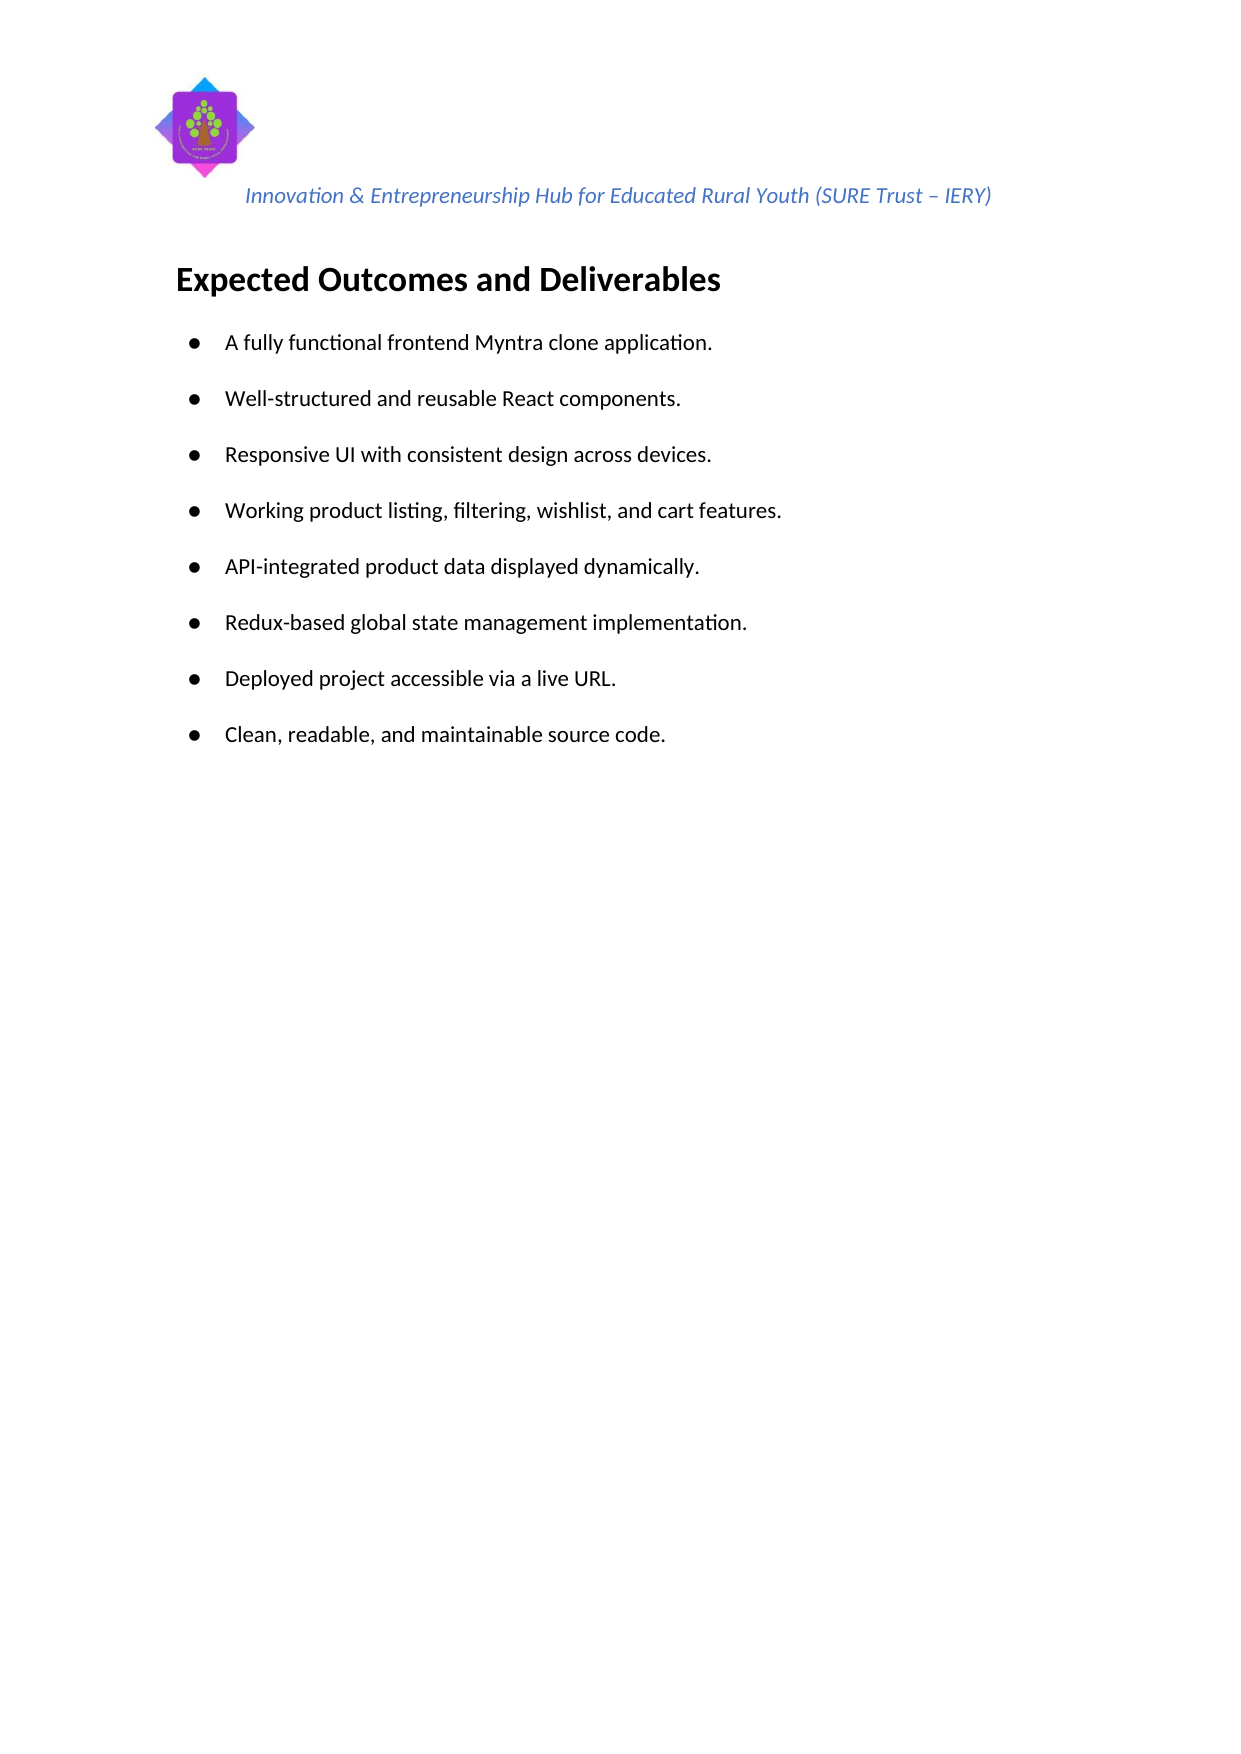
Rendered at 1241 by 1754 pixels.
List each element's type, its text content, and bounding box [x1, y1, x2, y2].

list Responsive UI with consistent design across devices. [187, 440, 1090, 496]
list Deployed project accessible via a live URL. [187, 664, 1090, 721]
picture [150, 73, 258, 182]
text Expected Outcomes and Deliverables [150, 257, 1090, 300]
list Clean, readable, and maintainable source code. [187, 721, 1090, 748]
list A fully functional frontend Myntra clone application. [187, 328, 1090, 384]
list API-integrated product data displayed dynamically. [187, 552, 1090, 608]
list Working product listing, filtering, wishlist, and cart features. [187, 496, 1090, 552]
list Well-structured and reusable React components. [187, 384, 1090, 440]
list Redux-based global state management implementation. [187, 608, 1090, 664]
